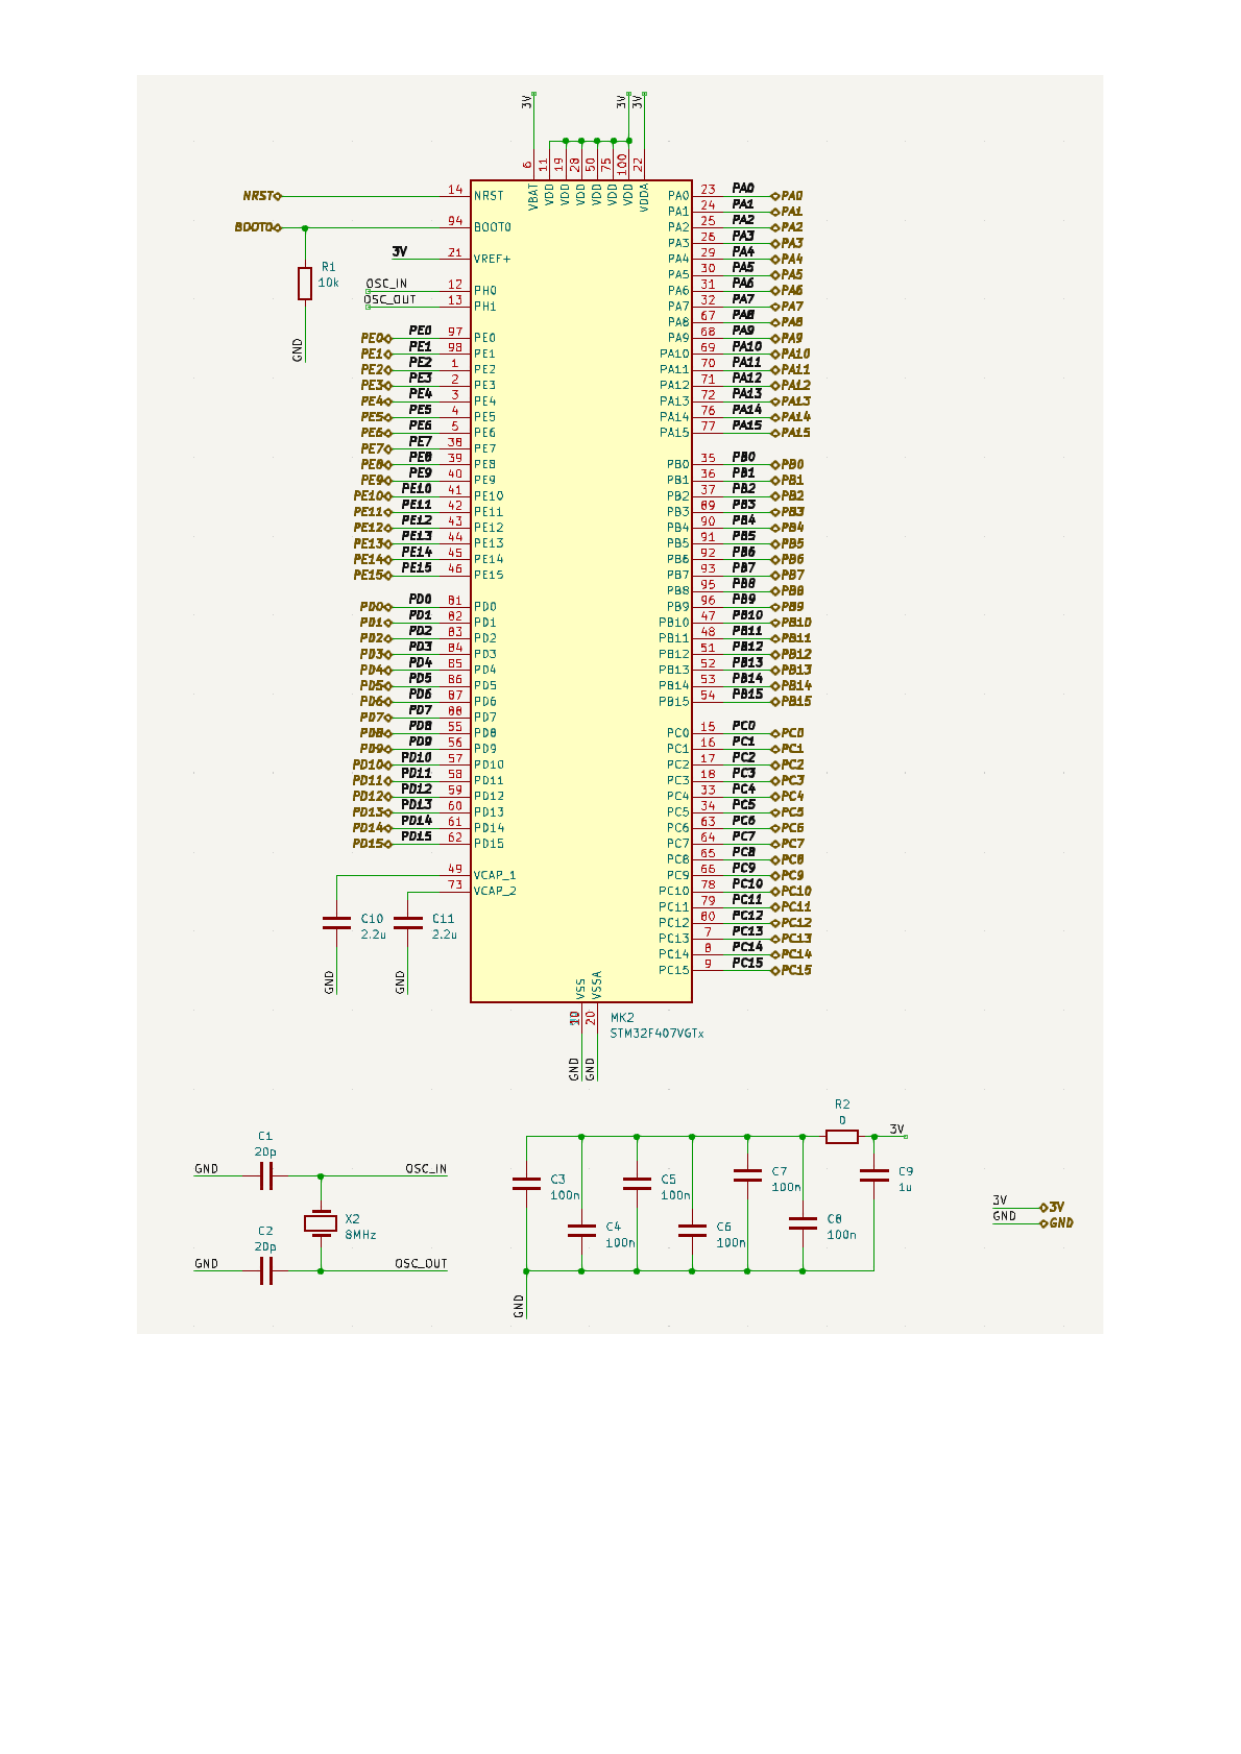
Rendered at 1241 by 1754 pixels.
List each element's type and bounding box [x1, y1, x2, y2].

picture [136, 75, 1104, 1334]
